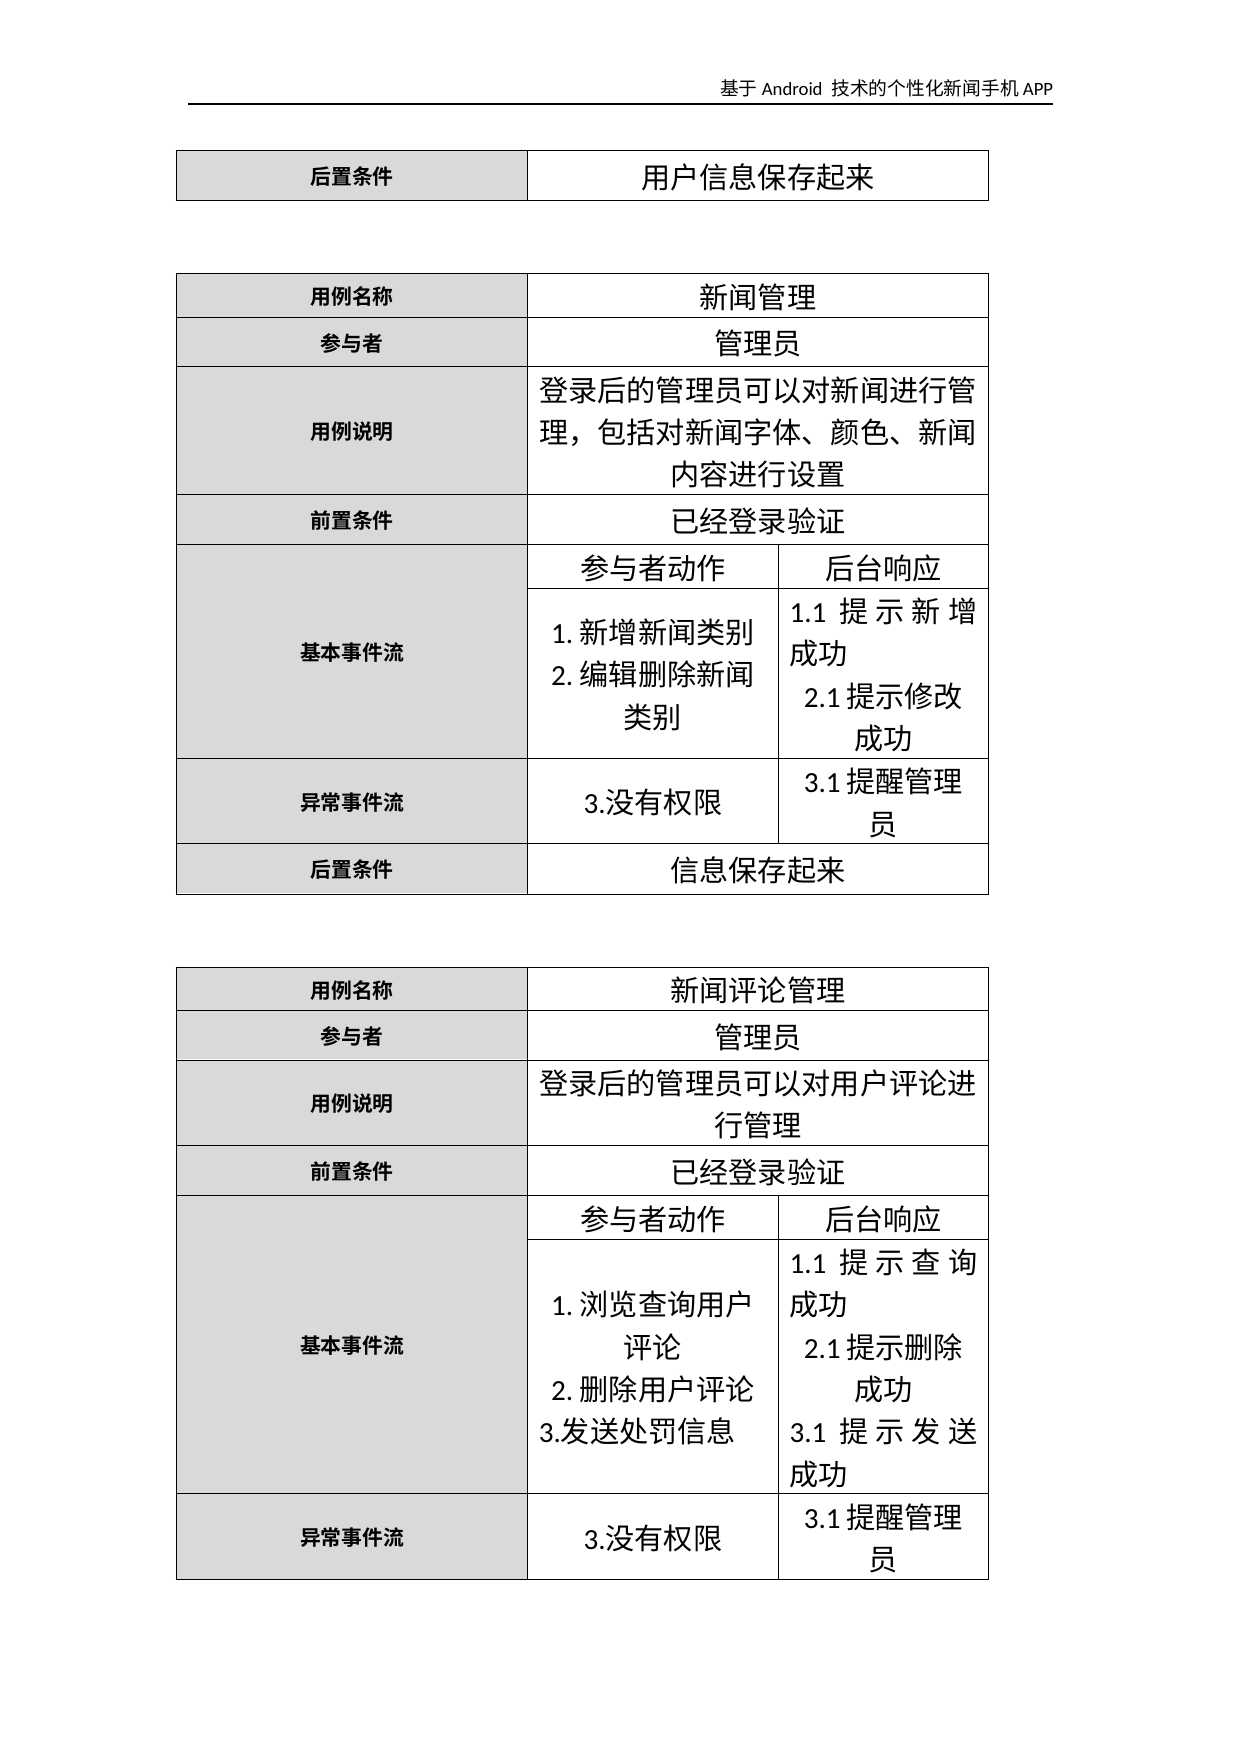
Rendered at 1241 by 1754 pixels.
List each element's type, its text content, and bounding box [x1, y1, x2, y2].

table_cell 用例说明 [177, 1061, 527, 1145]
table_cell 用户信息保存起来 [528, 151, 988, 200]
table_cell 参与者 [177, 1011, 527, 1059]
table_cell 后置条件 [177, 151, 527, 200]
table_cell 管理员 [528, 1011, 988, 1059]
table_header 用例名称 [177, 968, 527, 1010]
table_cell 前置条件 [177, 495, 527, 544]
table_cell 登录后的管理员可以对用户评论进行管理 [528, 1061, 988, 1145]
table_cell 3.没有权限 [528, 1494, 778, 1579]
table_cell 异常事件流 [177, 1494, 527, 1579]
table_cell 基本事件流 [177, 545, 527, 758]
table_header 用例名称 [177, 274, 527, 317]
table_cell 用例说明 [177, 367, 527, 494]
table_header 新闻评论管理 [528, 968, 988, 1010]
table_cell 异常事件流 [177, 759, 527, 843]
table_cell 信息保存起来 [528, 844, 988, 893]
table_cell 后台响应 [779, 545, 988, 587]
table_cell 1. 浏览查询用户评论 2. 删除用户评论 3.发送处罚信息 [528, 1240, 778, 1493]
table_cell 已经登录验证 [528, 495, 988, 544]
table_cell 后台响应 [779, 1196, 988, 1238]
table_cell 基本事件流 [177, 1196, 527, 1493]
table_cell 1. 新增新闻类别 2. 编辑删除新闻类别 [528, 589, 778, 758]
table_cell 登录后的管理员可以对新闻进行管理，包括对新闻字体、颜色、新闻内容进行设置 [528, 367, 988, 494]
table_cell 参与者动作 [528, 1196, 778, 1238]
table_cell 后置条件 [177, 844, 527, 893]
table_cell 管理员 [528, 318, 988, 366]
table_cell 3.1提醒管理员 [779, 759, 988, 843]
table_cell 前置条件 [177, 1146, 527, 1195]
table_header 新闻管理 [528, 274, 988, 317]
table_cell 3.1提醒管理员 [779, 1494, 988, 1579]
table_cell 参与者 [177, 318, 527, 366]
table_cell 参与者动作 [528, 545, 778, 587]
table_cell 1.1提示查询成功 2.1提示删除成功 3.1提示发送成功 [779, 1240, 988, 1493]
table_cell 3.没有权限 [528, 759, 778, 843]
table_cell 1.1提示新增成功 2.1提示修改成功 [779, 589, 988, 758]
table_cell 已经登录验证 [528, 1146, 988, 1195]
